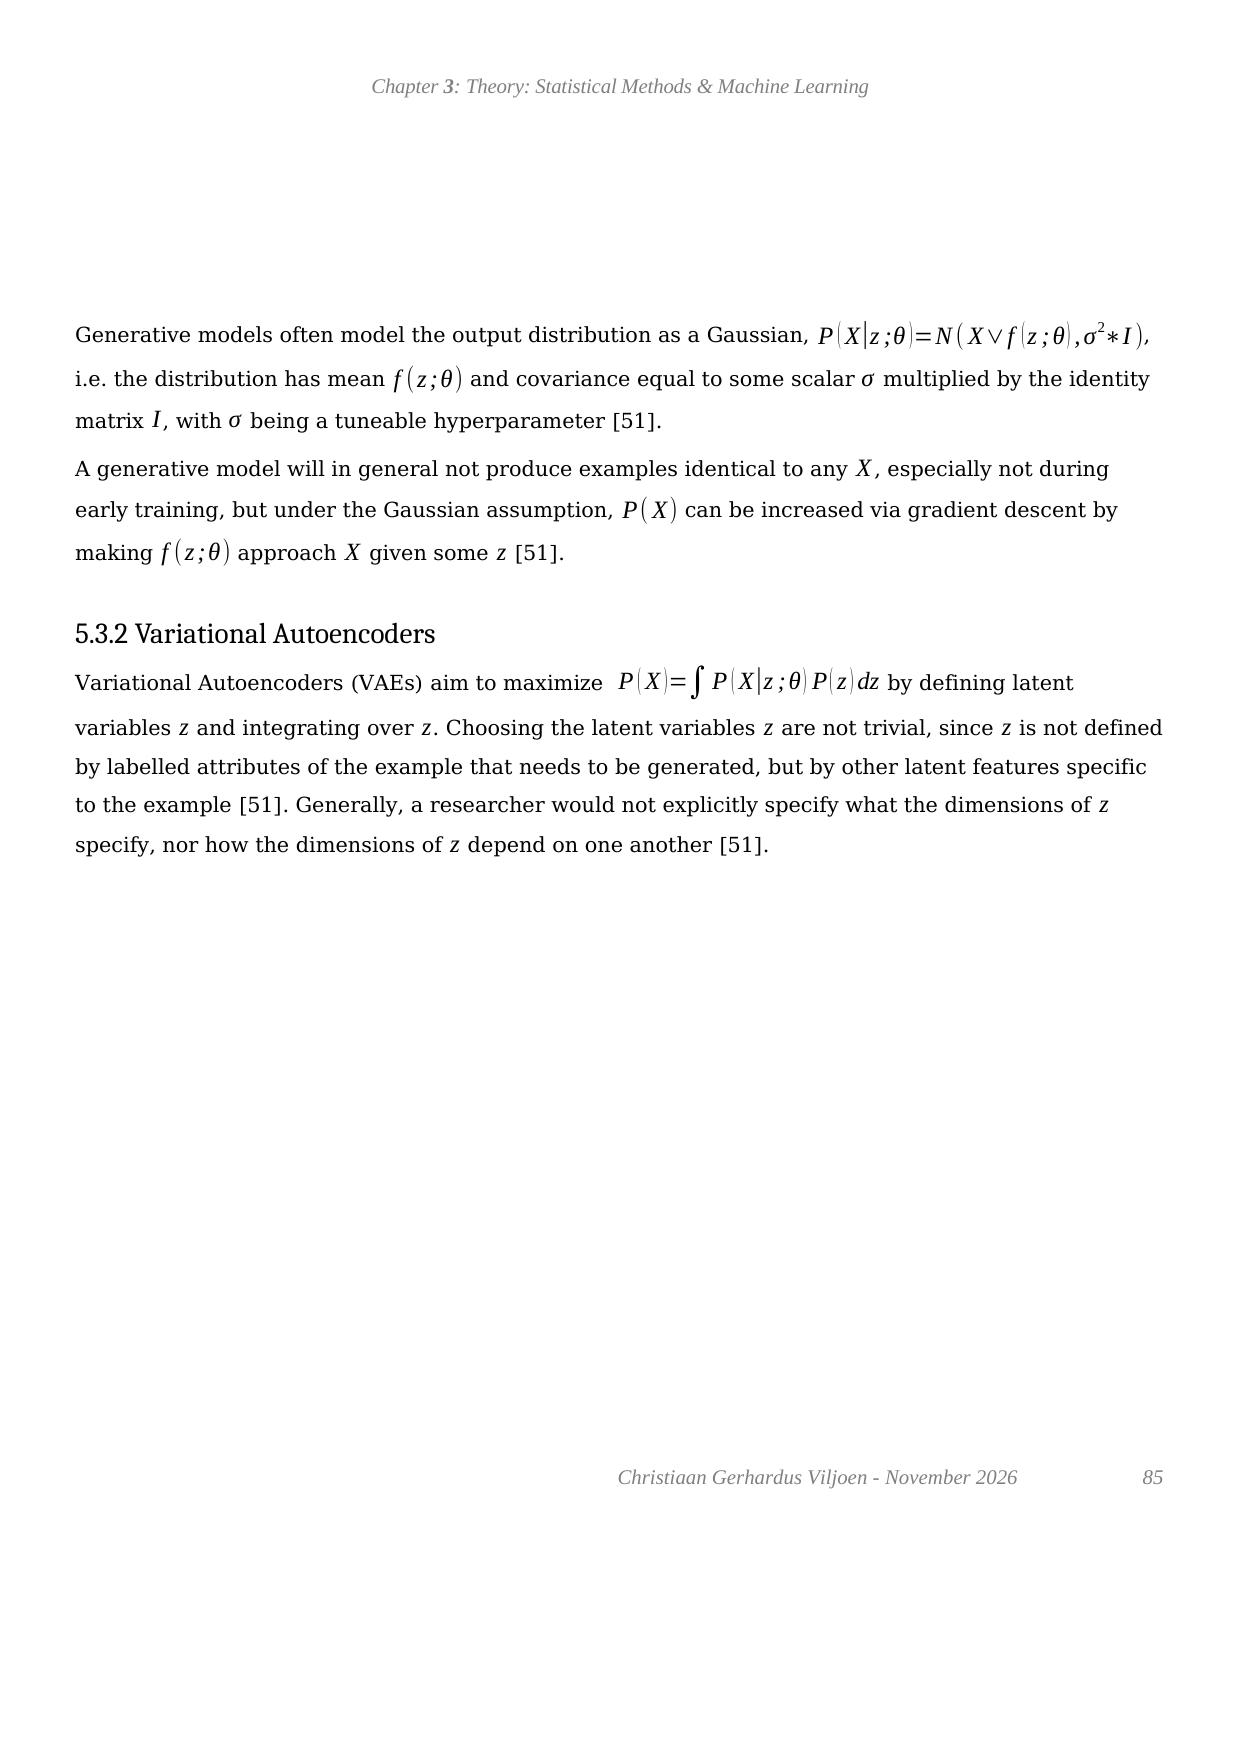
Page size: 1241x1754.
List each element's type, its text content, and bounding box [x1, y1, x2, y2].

subtitle Variational Autoencoders [75, 617, 1165, 651]
text Variational Autoencoders (VAEs) aim to maximize by defining latent variables and integrating over . Choosing the latent variables are not trivial, since is not defined by labelled attributes of the example that needs to be generated, but by other latent features specific to the example . Generally, a researcher would not explicitly specify what the dimensions of specify, nor how the dimensions of depend on one another . [75, 663, 1165, 859]
text Generative models often model the output distribution as a Gaussian, , i.e. the distribution has mean and covariance equal to some scalar multiplied by the identity matrix , with being a tuneable hyperparameter . [75, 318, 1165, 434]
text A generative model will in general not produce examples identical to any , especially not during early training, but under the Gaussian assumption, can be increased via gradient descent by making approach given some . [75, 454, 1165, 567]
